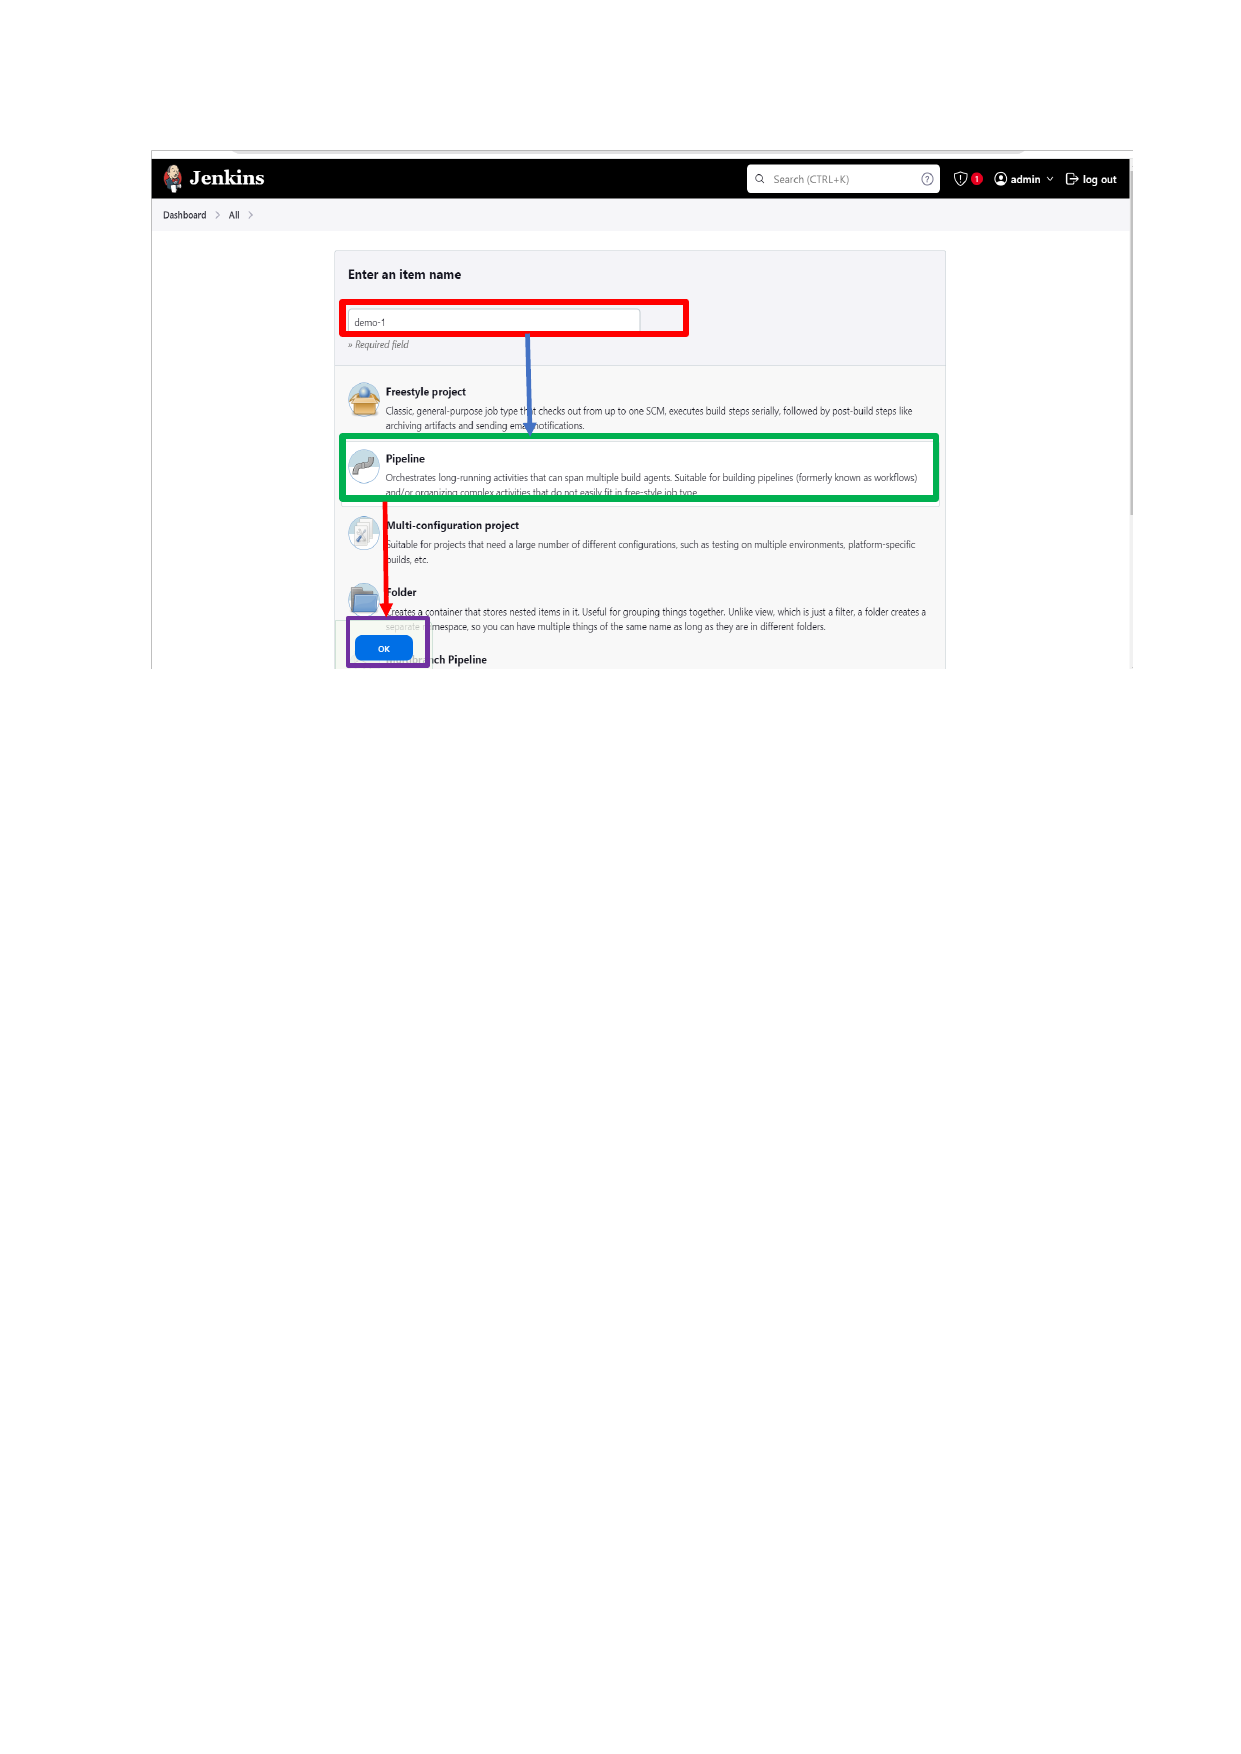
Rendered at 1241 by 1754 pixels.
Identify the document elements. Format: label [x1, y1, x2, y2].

picture [150, 150, 1134, 670]
